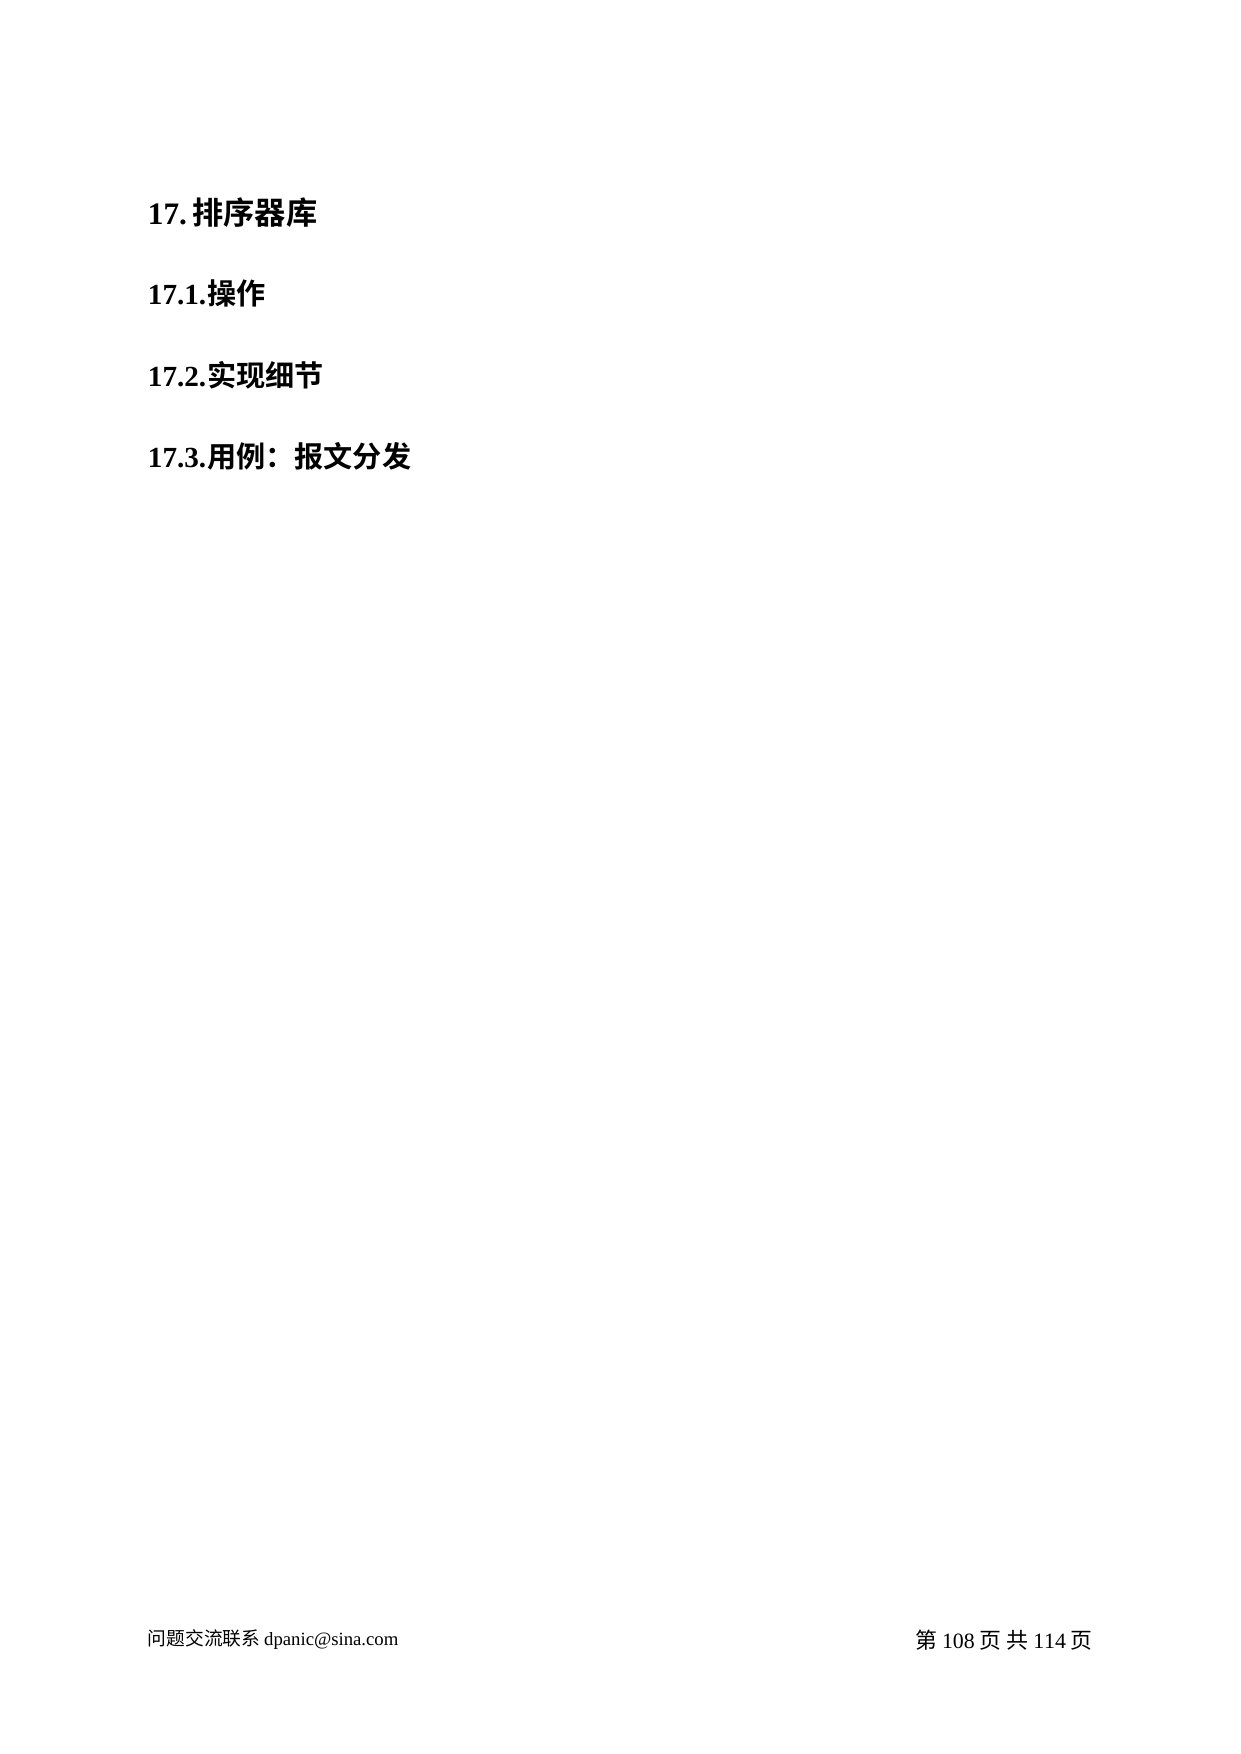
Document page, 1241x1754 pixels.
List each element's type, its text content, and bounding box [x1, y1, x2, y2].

subtitle 排序器库 [148, 178, 1092, 243]
subtitle 实现细节 [148, 341, 1092, 406]
subtitle 用例：报文分发 [148, 422, 1092, 487]
subtitle 操作 [148, 259, 1092, 324]
